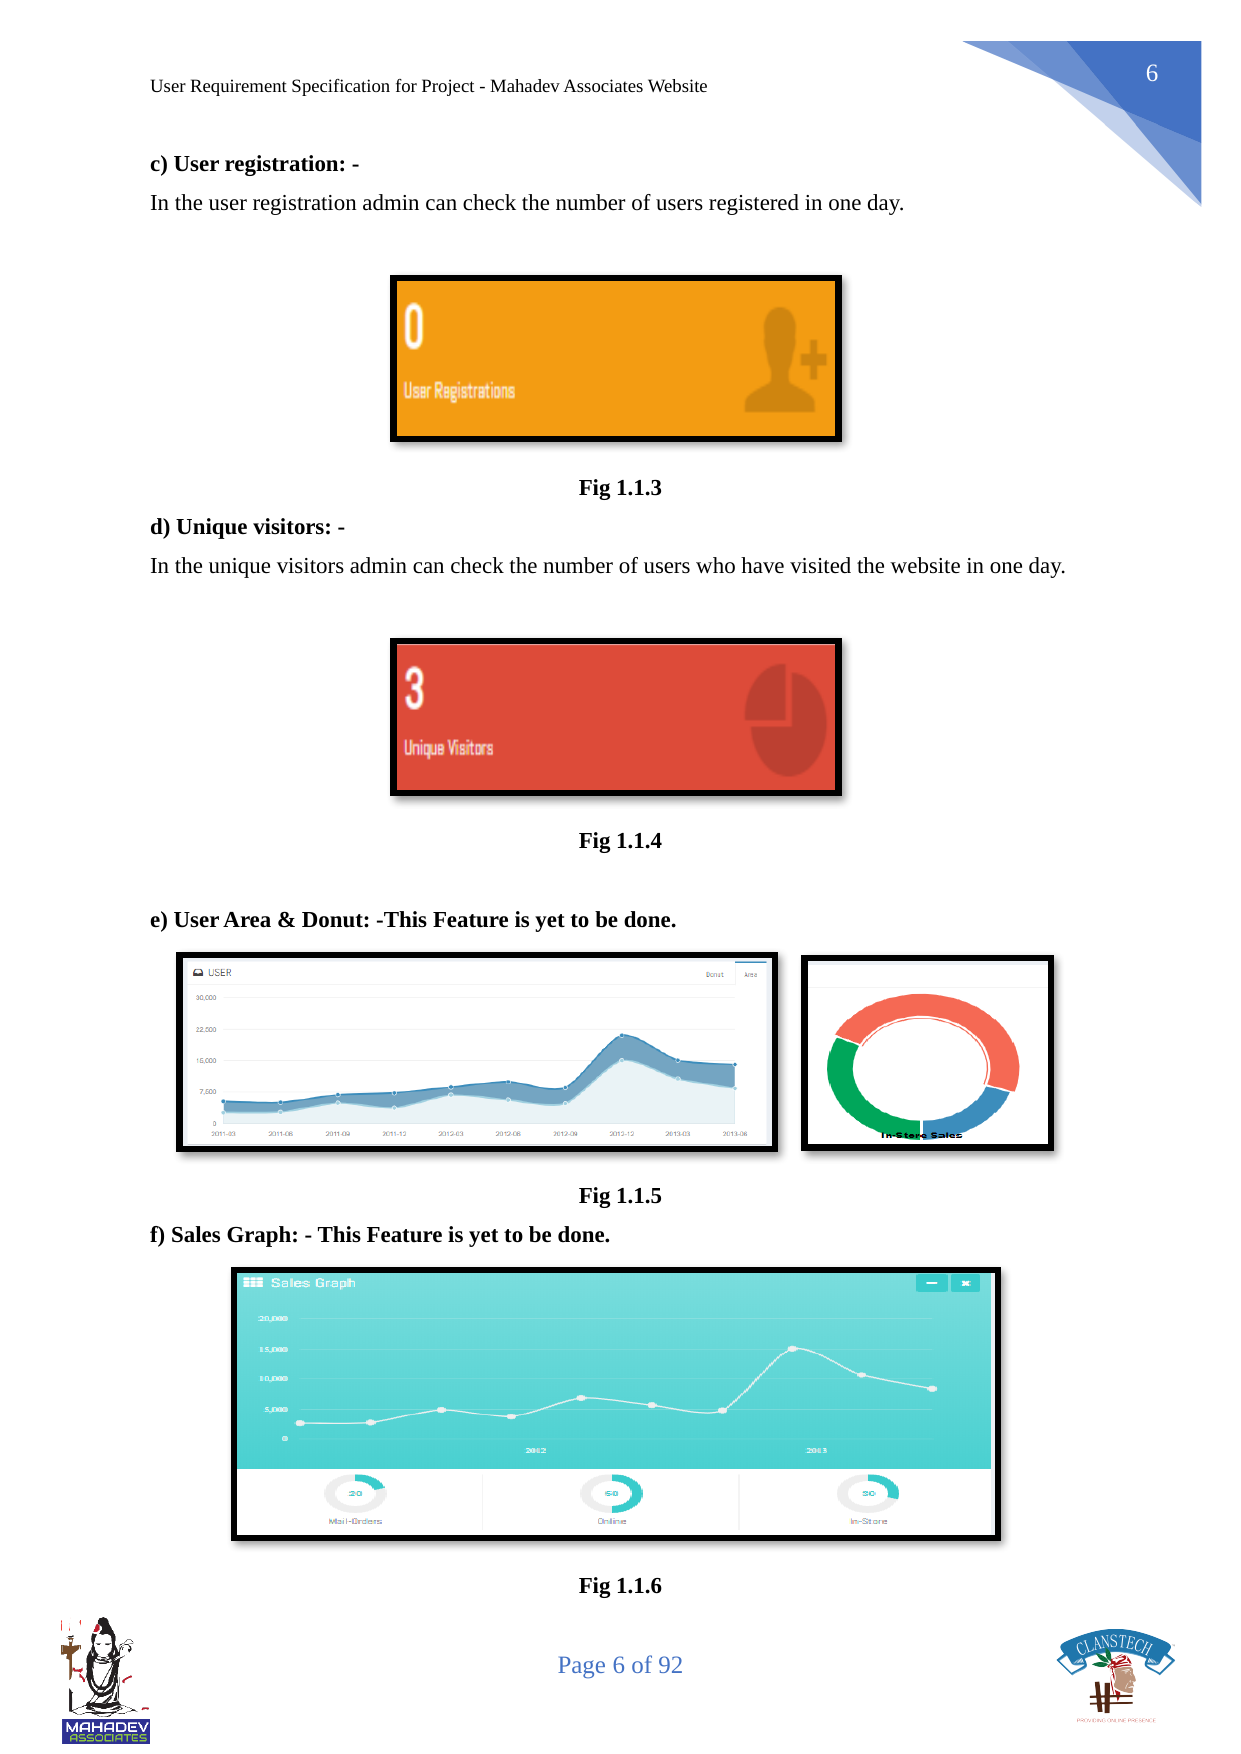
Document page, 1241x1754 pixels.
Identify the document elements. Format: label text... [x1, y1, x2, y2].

picture [60, 1601, 150, 1744]
picture [962, 41, 1202, 207]
text In the user registration admin can check the number of users registered in one day. [150, 189, 1090, 216]
text d) Unique visitors: - [150, 513, 1090, 539]
picture [183, 958, 772, 1146]
picture [1056, 1629, 1175, 1724]
picture [808, 961, 1048, 1144]
picture [397, 644, 835, 790]
text In the unique visitors admin can check the number of users who have visited the website in one day. [150, 552, 1090, 579]
text Fig 1.1.4 [150, 827, 1090, 853]
text f) Sales Graph: - This Feature is yet to be done. [150, 1221, 1090, 1248]
text e) User Area & Donut: -This Feature is yet to be done. [150, 906, 1090, 932]
picture [397, 281, 835, 436]
text Fig 1.1.3 [150, 473, 1090, 500]
text Fig 1.1.6 [150, 1572, 1090, 1599]
picture [237, 1273, 995, 1535]
text c) User registration: - [150, 150, 1090, 176]
text Fig 1.1.5 [150, 1182, 1090, 1208]
